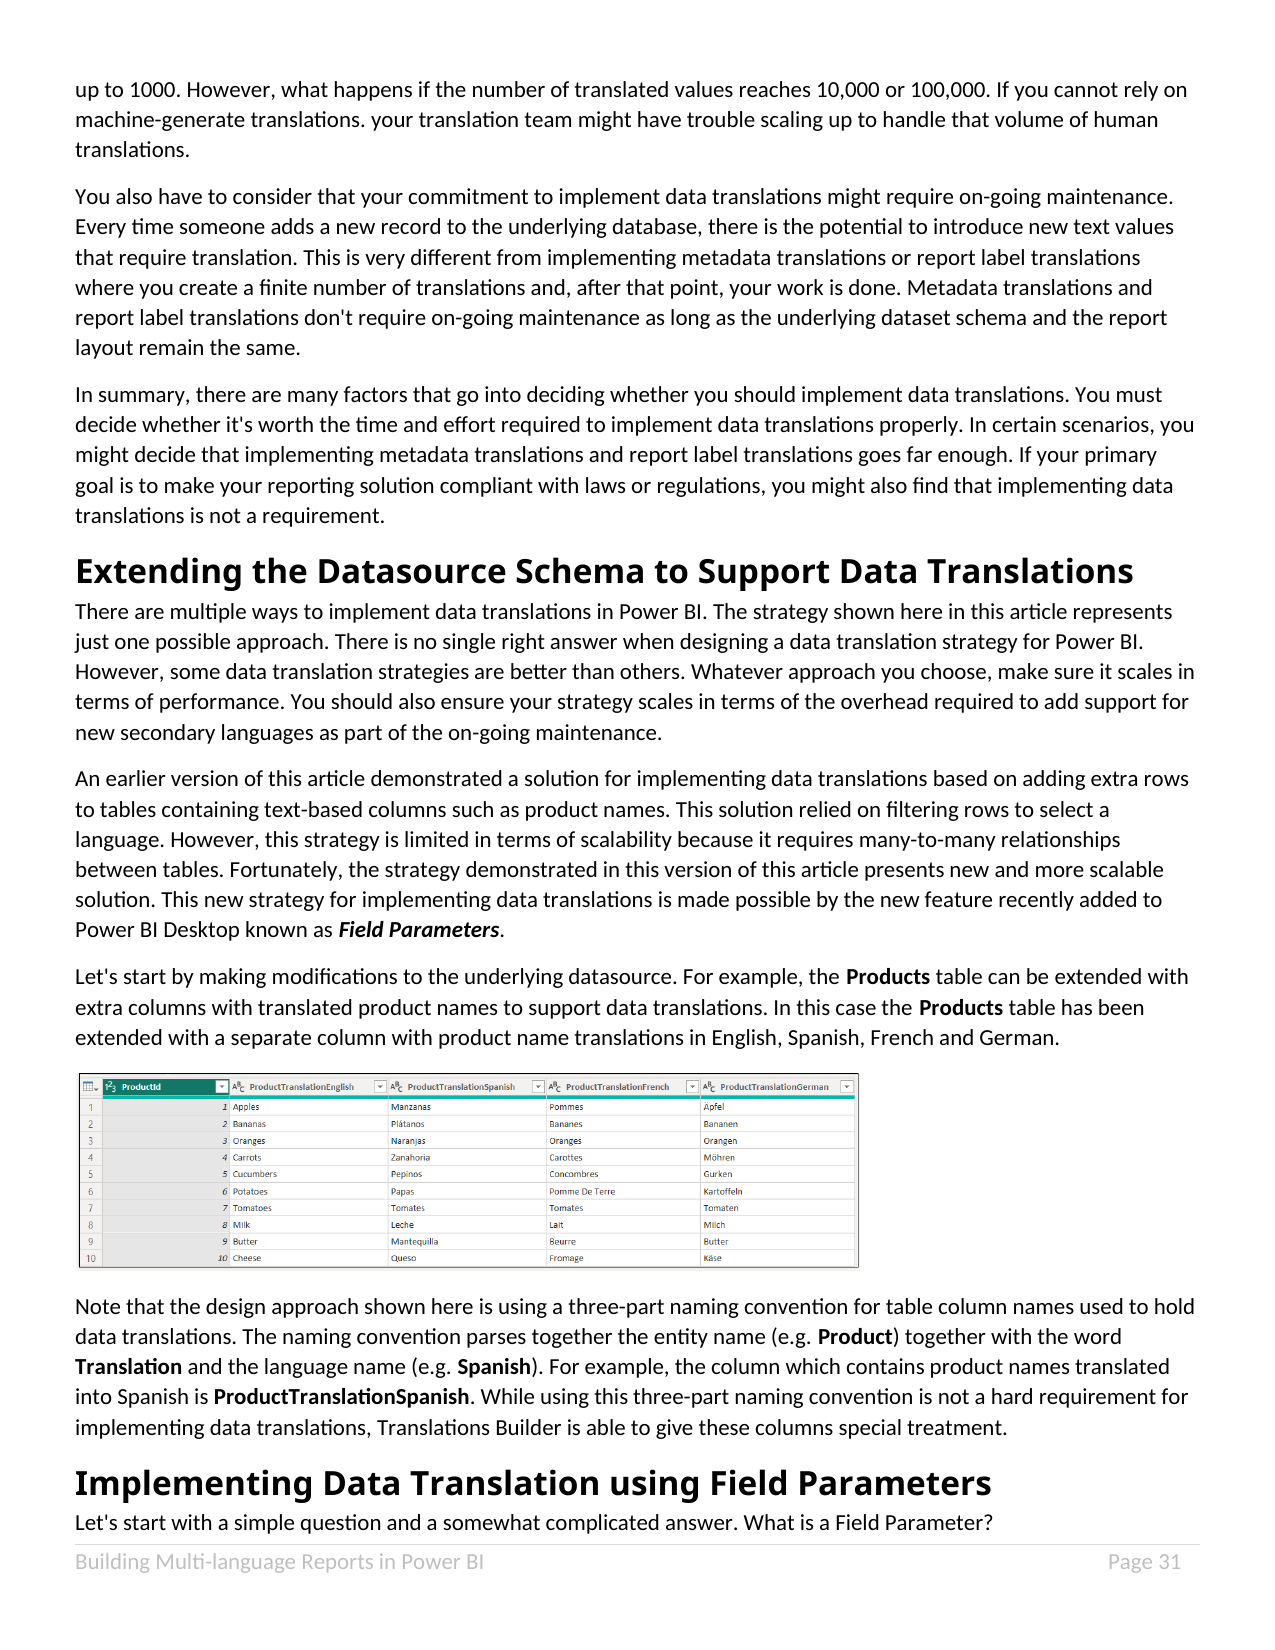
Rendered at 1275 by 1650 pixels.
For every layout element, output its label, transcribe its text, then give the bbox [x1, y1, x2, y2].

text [75, 75, 1200, 163]
text You also have to consider that your commitment to implement data translations might require on-going maintenance. Every time someone adds a new record to the underlying database, there is the potential to introduce new text values that require translation. This is very different from implementing metadata translations or report label translations where you create a finite number of translations and, after that point, your work is done. Metadata translations and report label translations don't require on-going maintenance as long as the underlying dataset schema and the report layout remain the same. [75, 182, 1200, 361]
subtitle Extending the Datasource Schema to Support Data Translations [75, 548, 1200, 593]
text Let's start by making modifications to the underlying datasource. For example, the Products table can be extended with extra columns with translated product names to support data translations. In this case the Products table has been extended with a separate column with product name translations in English, Spanish, French and German. [75, 962, 1200, 1051]
text In summary, there are many factors that go into deciding whether you should implement data translations. You must decide whether it's worth the time and effort required to implement data translations properly. In certain scenarios, you might decide that implementing metadata translations and report label translations goes far enough. If your primary goal is to make your reporting solution compliant with laws or regulations, you might also find that implementing data translations is not a requirement. [75, 380, 1200, 529]
text Let's start with a simple question and a somewhat complicated answer. What is a Field Parameter? [75, 1508, 1200, 1537]
picture [75, 1069, 862, 1273]
text Note that the design approach shown here is using a three-part naming convention for table column names used to hold data translations. The naming convention parses together the entity name (e.g. Product) together with the word Translation and the language name (e.g. Spanish). For example, the column which contains product names translated into Spanish is ProductTranslationSpanish. While using this three-part naming convention is not a hard requirement for implementing data translations, Translations Builder is able to give these columns special treatment. [75, 1292, 1200, 1441]
subtitle Implementing Data Translation using Field Parameters [75, 1459, 1200, 1505]
text An earlier version of this article demonstrated a solution for implementing data translations based on adding extra rows to tables containing text-based columns such as product names. This solution relied on filtering rows to select a language. However, this strategy is limited in terms of scalability because it requires many-to-many relationships between tables. Fortunately, the strategy demonstrated in this version of this article presents new and more scalable solution. This new strategy for implementing data translations is made possible by the new feature recently added to Power BI Desktop known as Field Parameters. [75, 764, 1200, 944]
text There are multiple ways to implement data translations in Power BI. The strategy shown here in this article represents just one possible approach. There is no single right answer when designing a data translation strategy for Power BI. However, some data translation strategies are better than others. Whatever approach you choose, make sure it scales in terms of performance. You should also ensure your strategy scales in terms of the overhead required to add support for new secondary languages as part of the on-going maintenance. [75, 597, 1200, 746]
